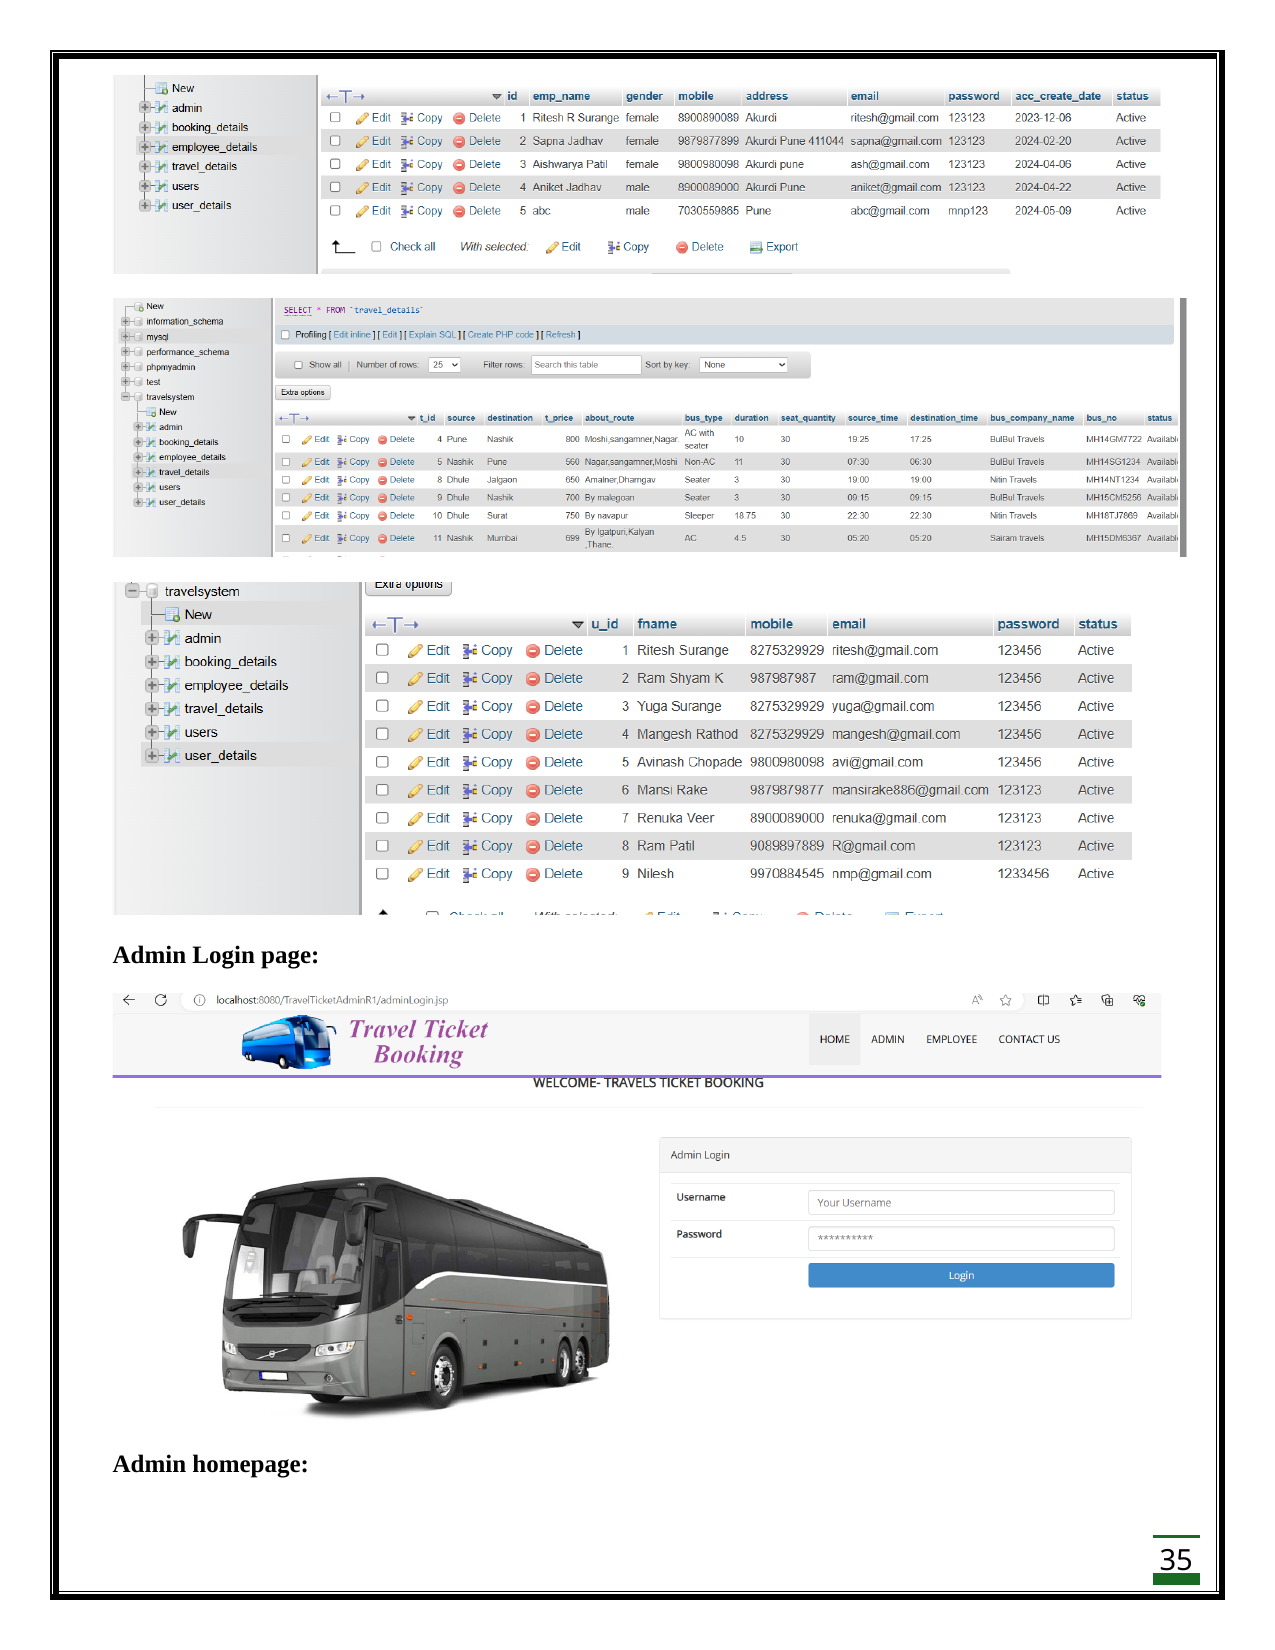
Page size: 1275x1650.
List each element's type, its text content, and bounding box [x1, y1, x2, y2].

picture [112, 75, 1207, 274]
picture [112, 582, 1203, 915]
text Admin homepage: [112, 1449, 1200, 1478]
text Admin Login page: [112, 940, 1200, 969]
picture [112, 993, 1162, 1424]
picture [112, 298, 1188, 557]
